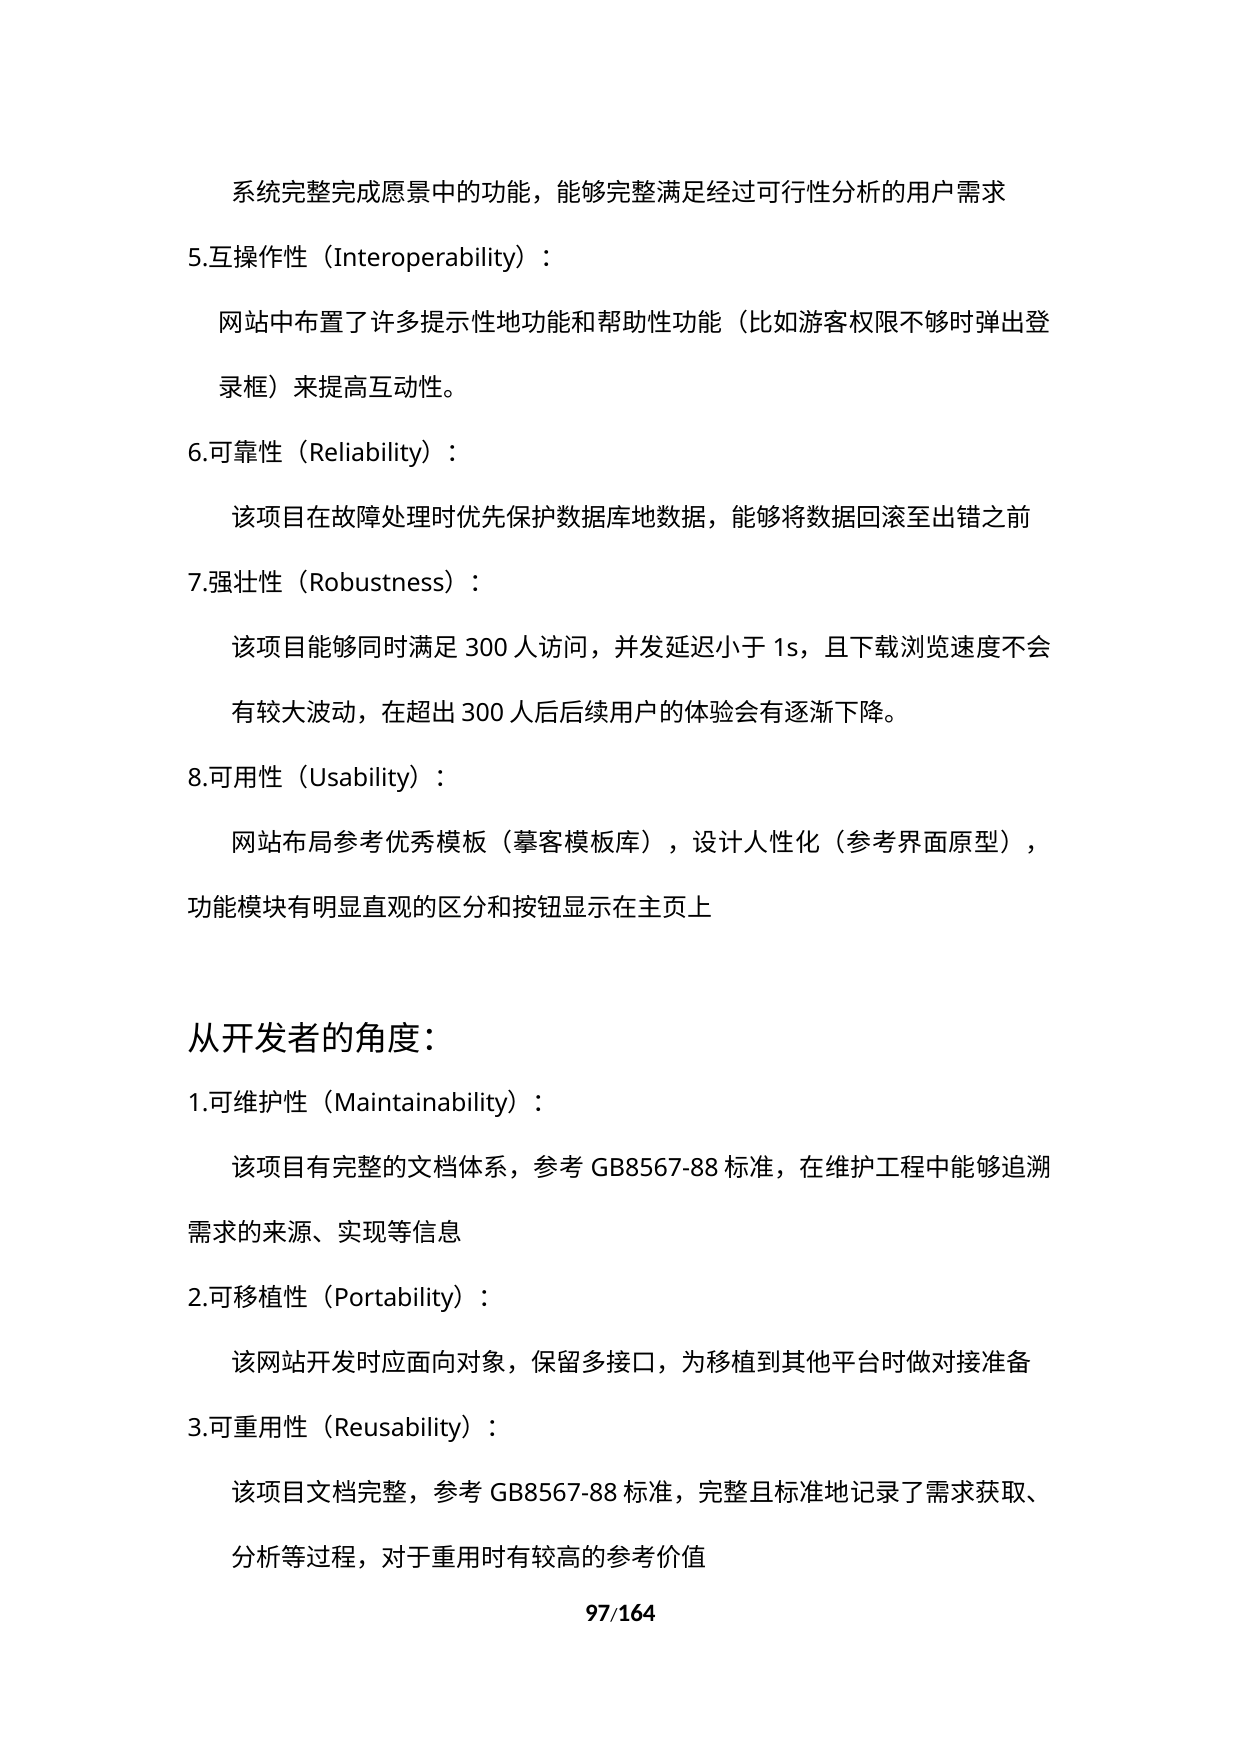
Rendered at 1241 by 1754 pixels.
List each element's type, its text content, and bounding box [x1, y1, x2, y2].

text 6.可靠性（Reliability）： [187, 418, 1053, 483]
text 该网站开发时应面向对象，保留多接口，为移植到其他平台时做对接准备 [187, 1328, 1053, 1393]
text 网站中布置了许多提示性地功能和帮助性功能（比如游客权限不够时弹出登录框）来提高互动性。 [219, 288, 1053, 418]
text 7.强壮性（Robustness）： [187, 548, 1053, 613]
text 8.可用性（Usability）： [187, 743, 1053, 808]
text 1.可维护性（Maintainability）： [187, 1068, 1053, 1133]
text 5.互操作性（Interoperability）： [187, 223, 1053, 288]
text 网站布局参考优秀模板（摹客模板库），设计人性化（参考界面原型），功能模块有明显直观的区分和按钮显示在主页上 [187, 808, 1053, 938]
text 2.可移植性（Portability）： [187, 1263, 1053, 1328]
text 该项目有完整的文档体系，参考GB8567-88标准，在维护工程中能够追溯需求的来源、实现等信息 [187, 1133, 1053, 1263]
text 系统完整完成愿景中的功能，能够完整满足经过可行性分析的用户需求 [187, 158, 1053, 223]
text 该项目文档完整，参考GB8567-88标准，完整且标准地记录了需求获取、分析等过程，对于重用时有较高的参考价值 [231, 1458, 1053, 1588]
text 从开发者的角度： [187, 1003, 1053, 1068]
text 3.可重用性（Reusability）： [187, 1393, 1053, 1458]
text 该项目在故障处理时优先保护数据库地数据，能够将数据回滚至出错之前 [187, 483, 1053, 548]
text 该项目能够同时满足300人访问，并发延迟小于1s，且下载浏览速度不会有较大波动，在超出300人后后续用户的体验会有逐渐下降。 [231, 613, 1053, 743]
